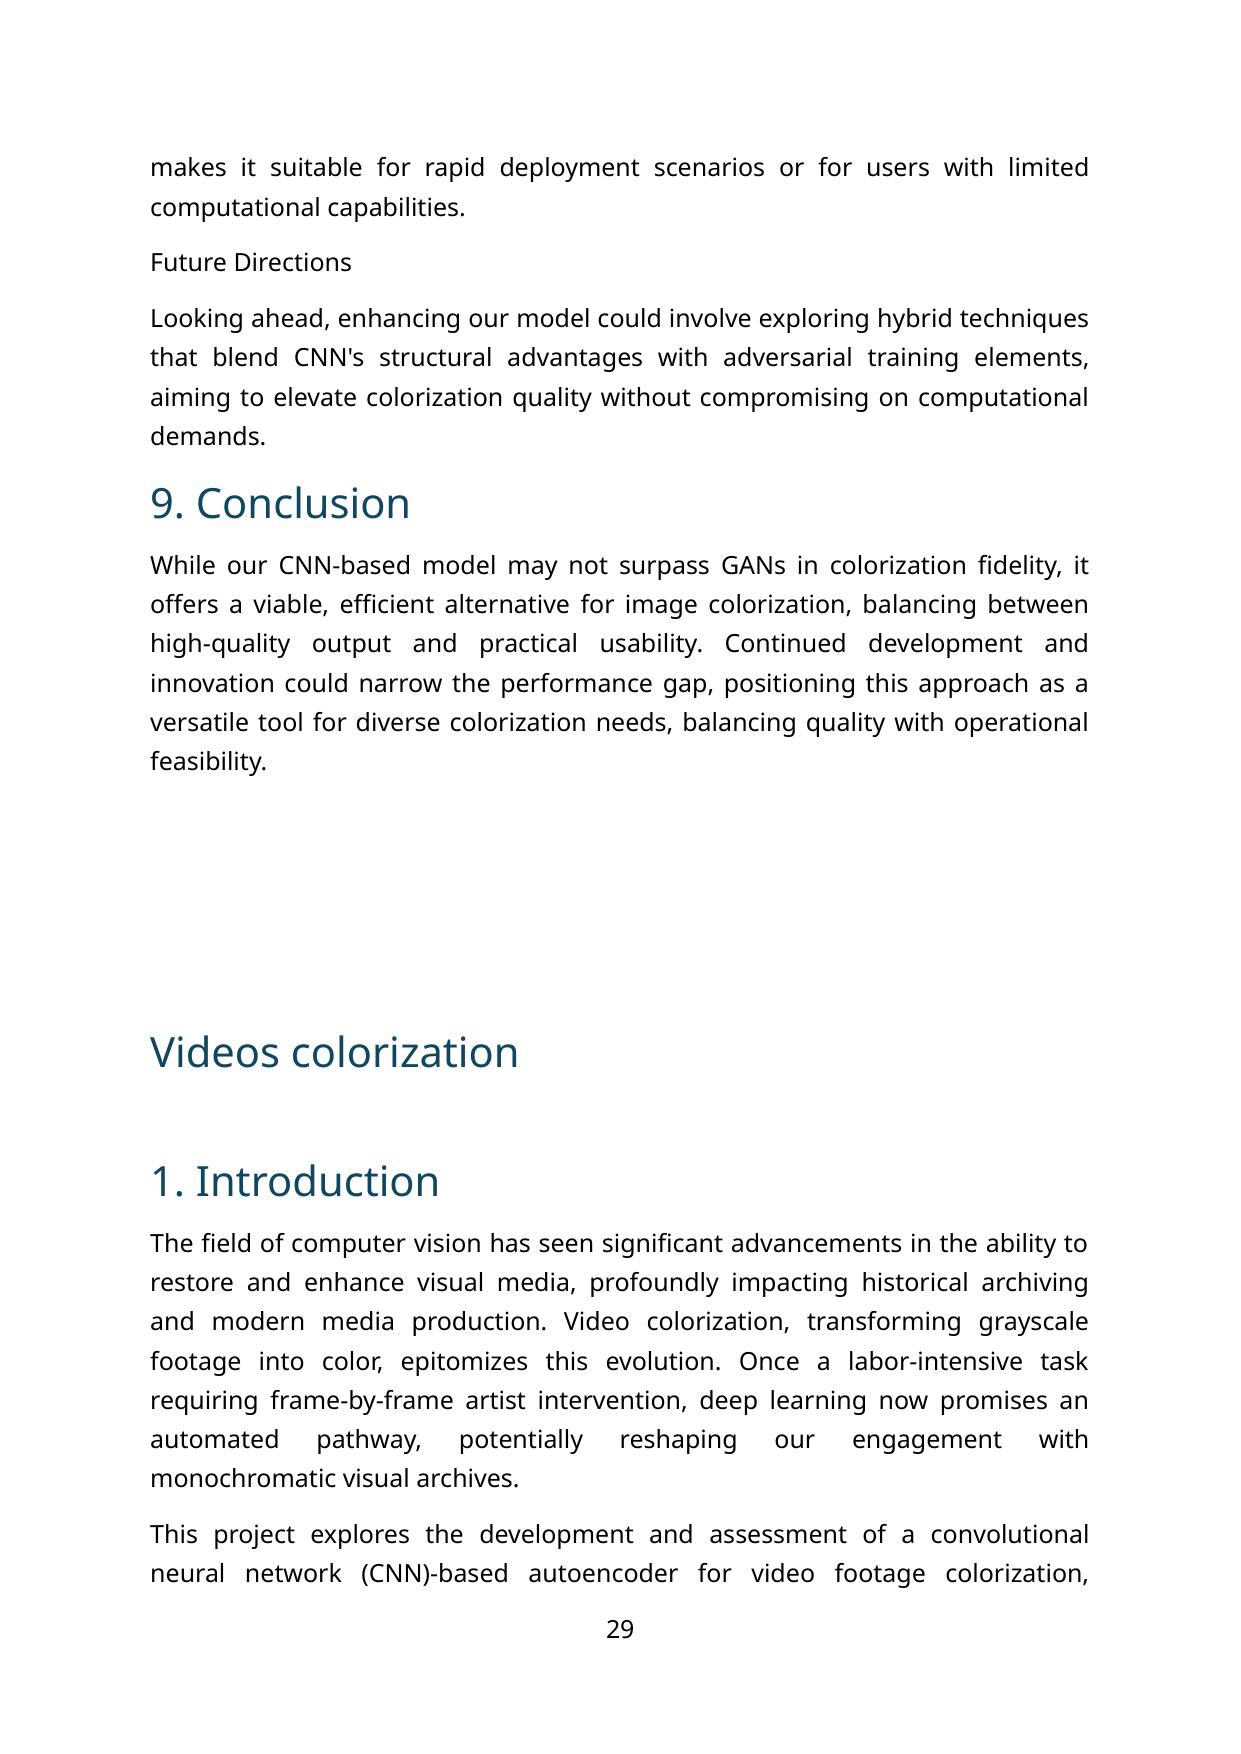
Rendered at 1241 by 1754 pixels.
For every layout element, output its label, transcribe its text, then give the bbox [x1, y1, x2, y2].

text The field of computer vision has seen significant advancements in the ability to restore and enhance visual media, profoundly impacting historical archiving and modern media production. Video colorization, transforming grayscale footage into color, epitomizes this evolution. Once a labor-intensive task requiring frame-by-frame artist intervention, deep learning now promises an automated pathway, potentially reshaping our engagement with monochromatic visual archives. [150, 1226, 1090, 1495]
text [150, 150, 1090, 223]
subtitle 1. Introduction [150, 1152, 1090, 1209]
text Future Directions [150, 245, 1090, 279]
text Looking ahead, enhancing our model could involve exploring hybrid techniques that blend CNN's structural advantages with adversarial training elements, aiming to elevate colorization quality without compromising on computational demands. [150, 301, 1090, 452]
subtitle 9. Conclusion [150, 474, 1090, 531]
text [150, 1516, 1090, 1590]
subtitle Videos colorization [150, 1023, 1090, 1079]
text While our CNN-based model may not surpass GANs in colorization fidelity, it offers a viable, efficient alternative for image colorization, balancing between high-quality output and practical usability. Continued development and innovation could narrow the performance gap, positioning this approach as a versatile tool for diverse colorization needs, balancing quality with operational feasibility. [150, 548, 1090, 778]
